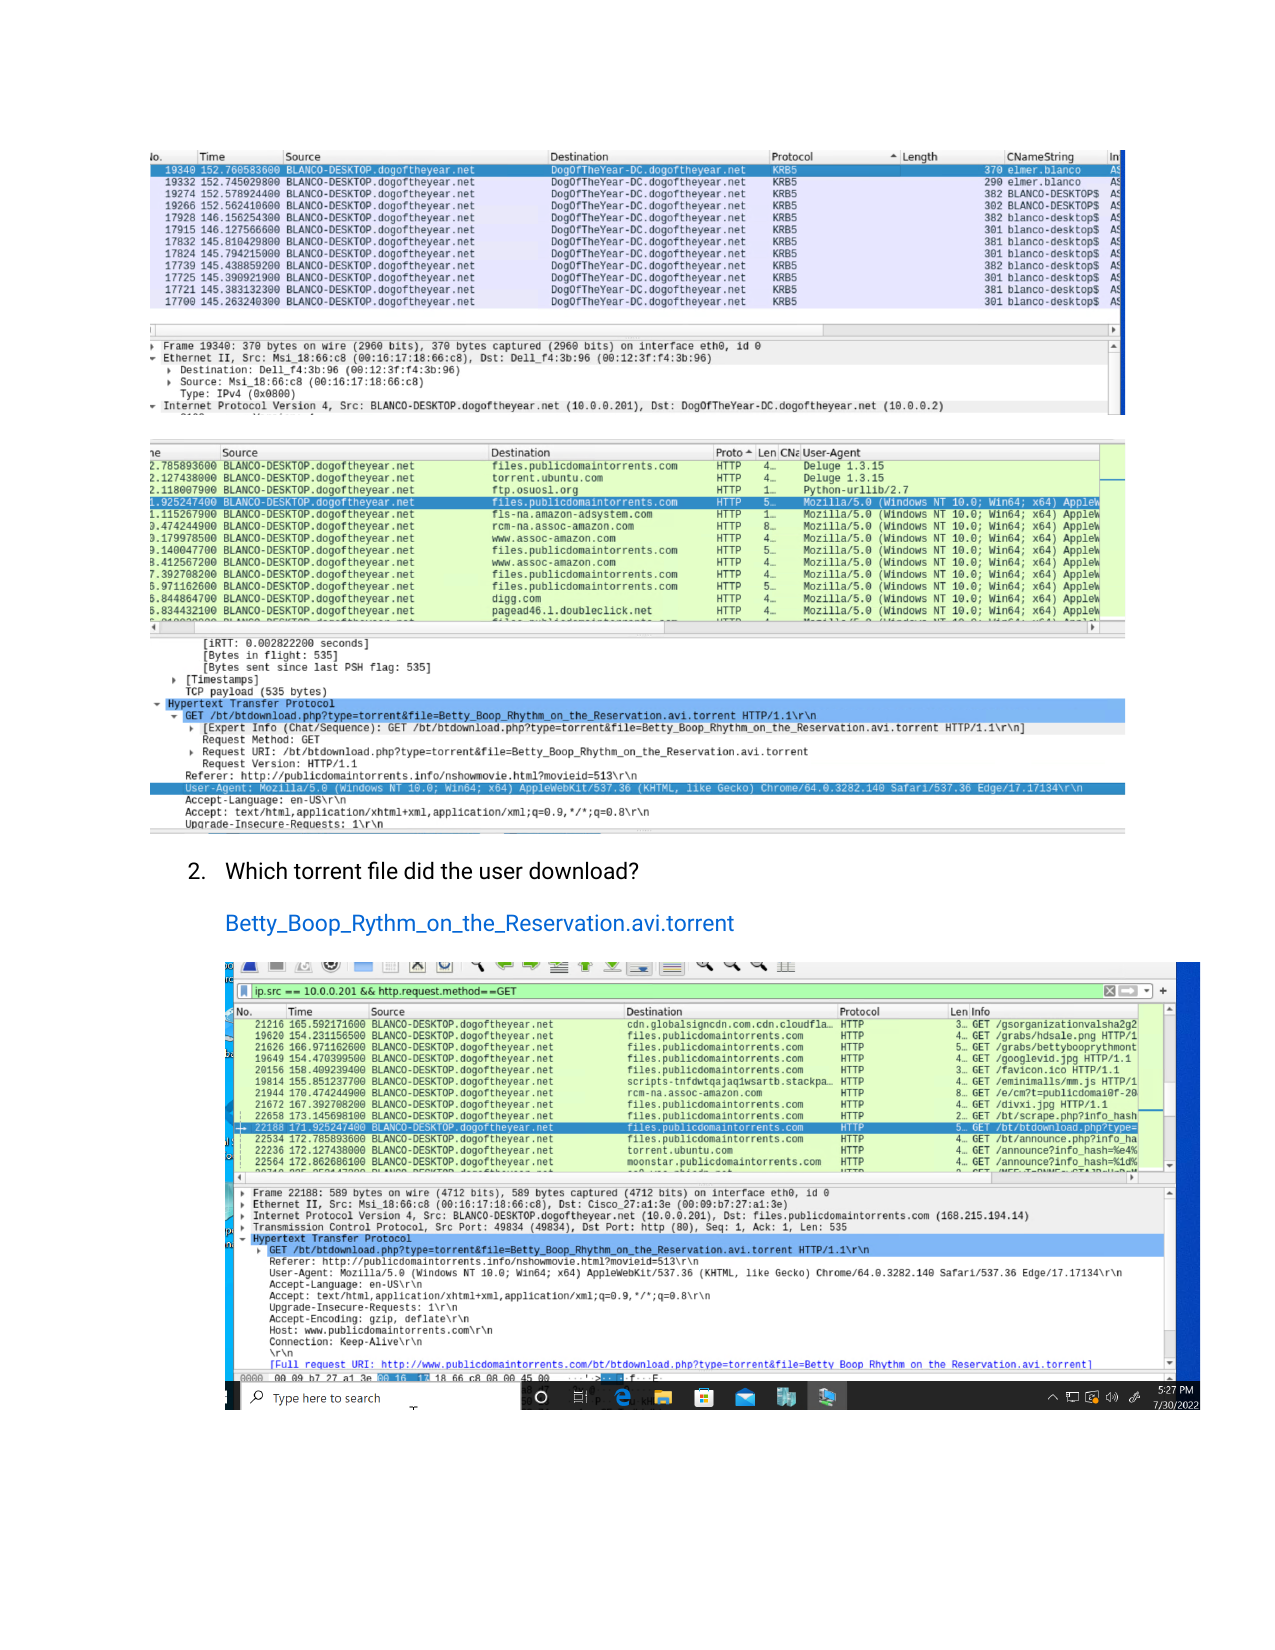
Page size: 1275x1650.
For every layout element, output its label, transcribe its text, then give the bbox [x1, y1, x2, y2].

picture [150, 439, 1125, 834]
text Betty_Boop_Rythm_on_the_Reservation.avi.torrent [225, 910, 1125, 937]
list Which torrent file did the user download? [187, 858, 1125, 885]
picture [150, 150, 1125, 415]
picture [225, 962, 1200, 1410]
